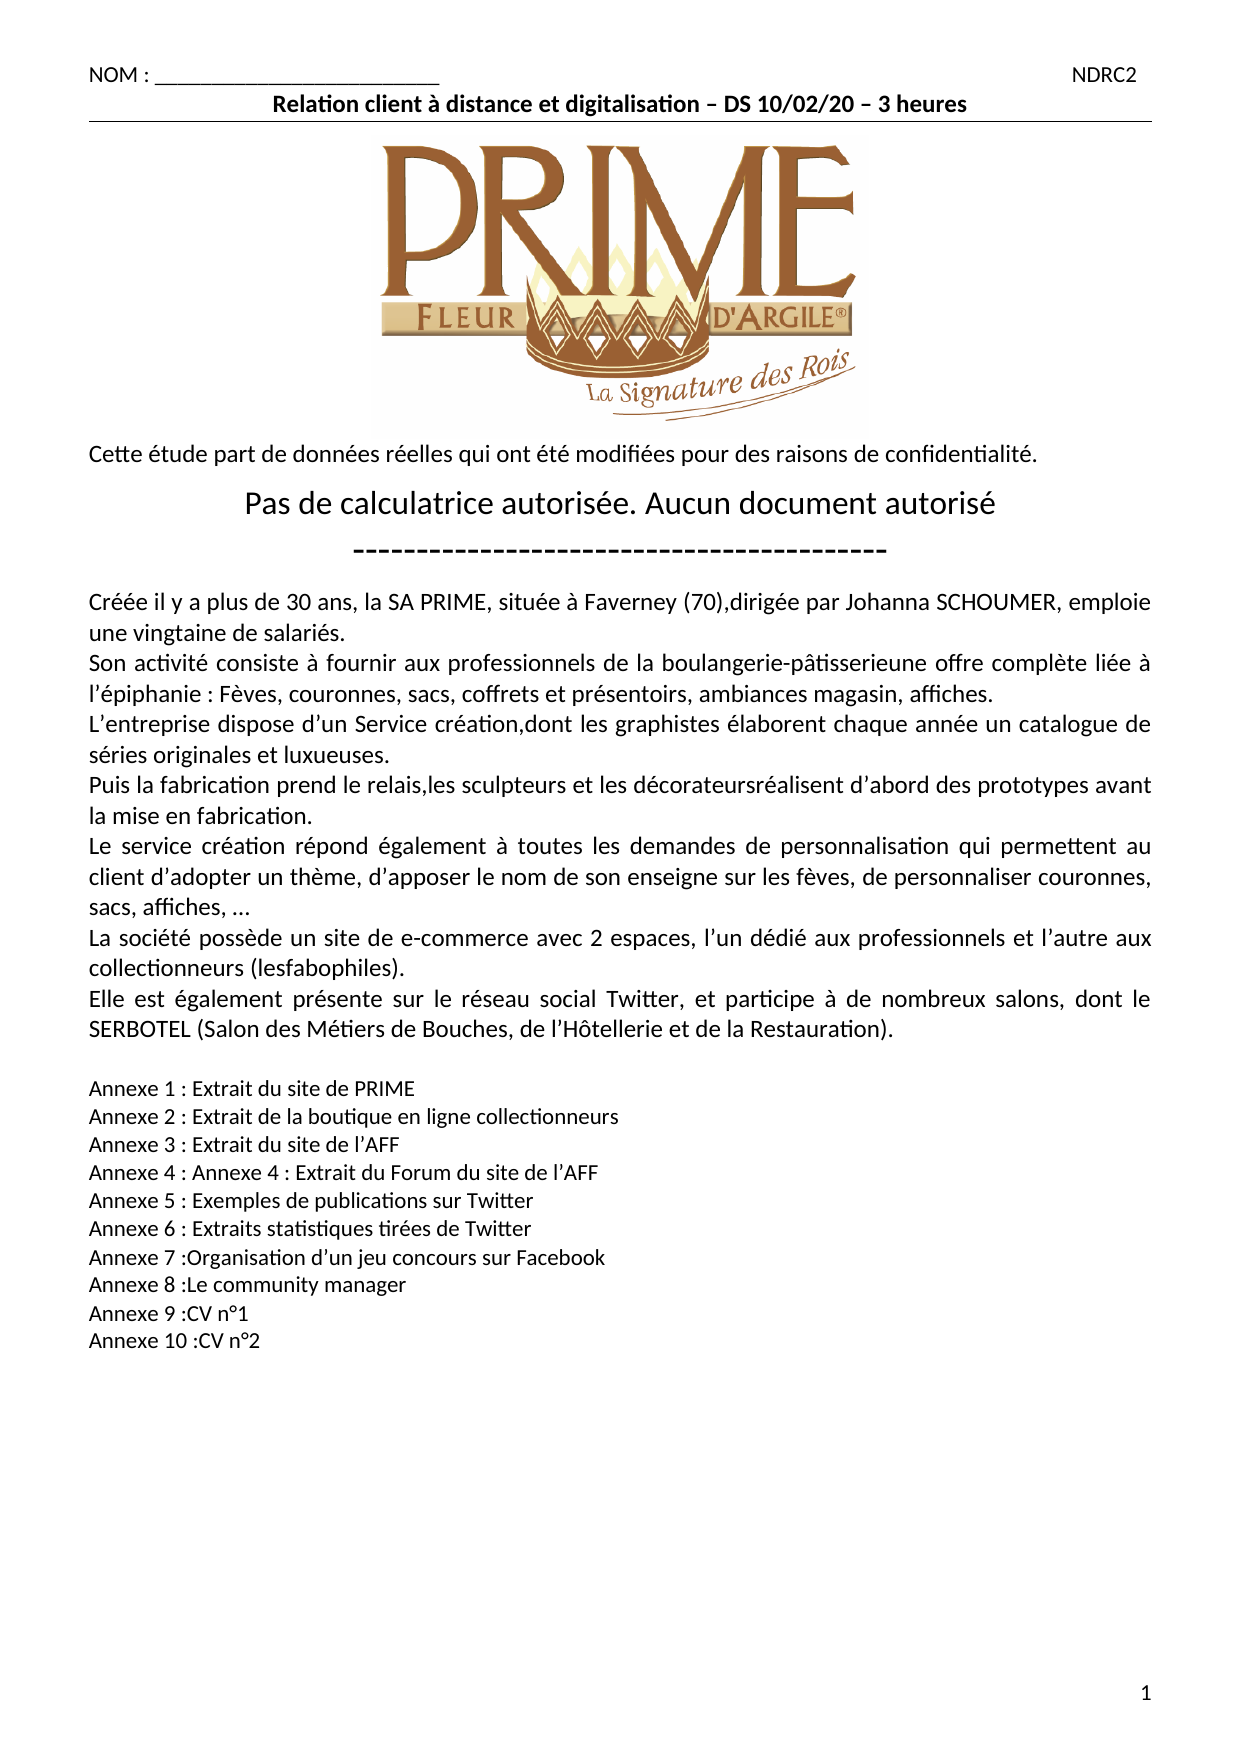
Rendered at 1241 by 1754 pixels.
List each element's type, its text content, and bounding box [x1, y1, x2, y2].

text Elle est également présente sur le réseau social Twitter, et participe à de nombreux salons, dont le SERBOTEL (Salon des Métiers de Bouches, de l’Hôtellerie et de la Restauration). [88, 983, 1152, 1044]
text Annexe 7 :Organisation d’un jeu concours sur Facebook [88, 1243, 1152, 1271]
text Annexe 8 :Le community manager [88, 1271, 1152, 1299]
text Annexe 4 : Annexe 4 : Extrait du Forum du site de l’AFF [88, 1158, 1152, 1187]
picture [371, 135, 869, 439]
text Annexe 5 : Exemples de publications sur Twitter [88, 1187, 1152, 1214]
text Annexe 10 :CV n°2 [88, 1327, 1152, 1355]
text Annexe 6 : Extraits statistiques tirées de Twitter [88, 1214, 1152, 1243]
text ------------------------------------------ [88, 523, 1152, 573]
text Pas de calculatrice autorisée. Aucun document autorisé [88, 482, 1152, 523]
text Le service création répond également à toutes les demandes de personnalisation qui permettent au client d’adopter un thème, d’apposer le nom de son enseigne sur les fèves, de personnaliser couronnes, sacs, affiches, … [88, 830, 1152, 922]
text Annexe 9 :CV n°1 [88, 1299, 1152, 1327]
text Annexe 3 : Extrait du site de l’AFF [88, 1131, 1152, 1158]
text L’entreprise dispose d’un Service création,dont les graphistes élaborent chaque année un catalogue de séries originales et luxueuses. [88, 708, 1152, 769]
text Créée il y a plus de 30 ans, la SA PRIME, située à Faverney (70),dirigée par Johanna SCHOUMER, emploie une vingtaine de salariés. [88, 586, 1152, 647]
text Relation client à distance et digitalisation – DS 10/02/20 – 3 heures [88, 89, 1152, 122]
text NOM : _________________________ NDRC2 [88, 61, 1152, 89]
text Annexe 1 : Extrait du site de PRIME [88, 1074, 1152, 1102]
text Annexe 2 : Extrait de la boutique en ligne collectionneurs [88, 1102, 1152, 1131]
text Puis la fabrication prend le relais,les sculpteurs et les décorateursréalisent d’abord des prototypes avant la mise en fabrication. [88, 769, 1152, 830]
text Cette étude part de données réelles qui ont été modifiées pour des raisons de confidentialité. [88, 439, 1152, 469]
text La société possède un site de e-commerce avec 2 espaces, l’un dédié aux professionnels et l’autre aux collectionneurs (lesfabophiles). [88, 922, 1152, 983]
text Son activité consiste à fournir aux professionnels de la boulangerie-pâtisserieune offre complète liée à l’épiphanie : Fèves, couronnes, sacs, coffrets et présentoirs, ambiances magasin, affiches. [88, 647, 1152, 708]
